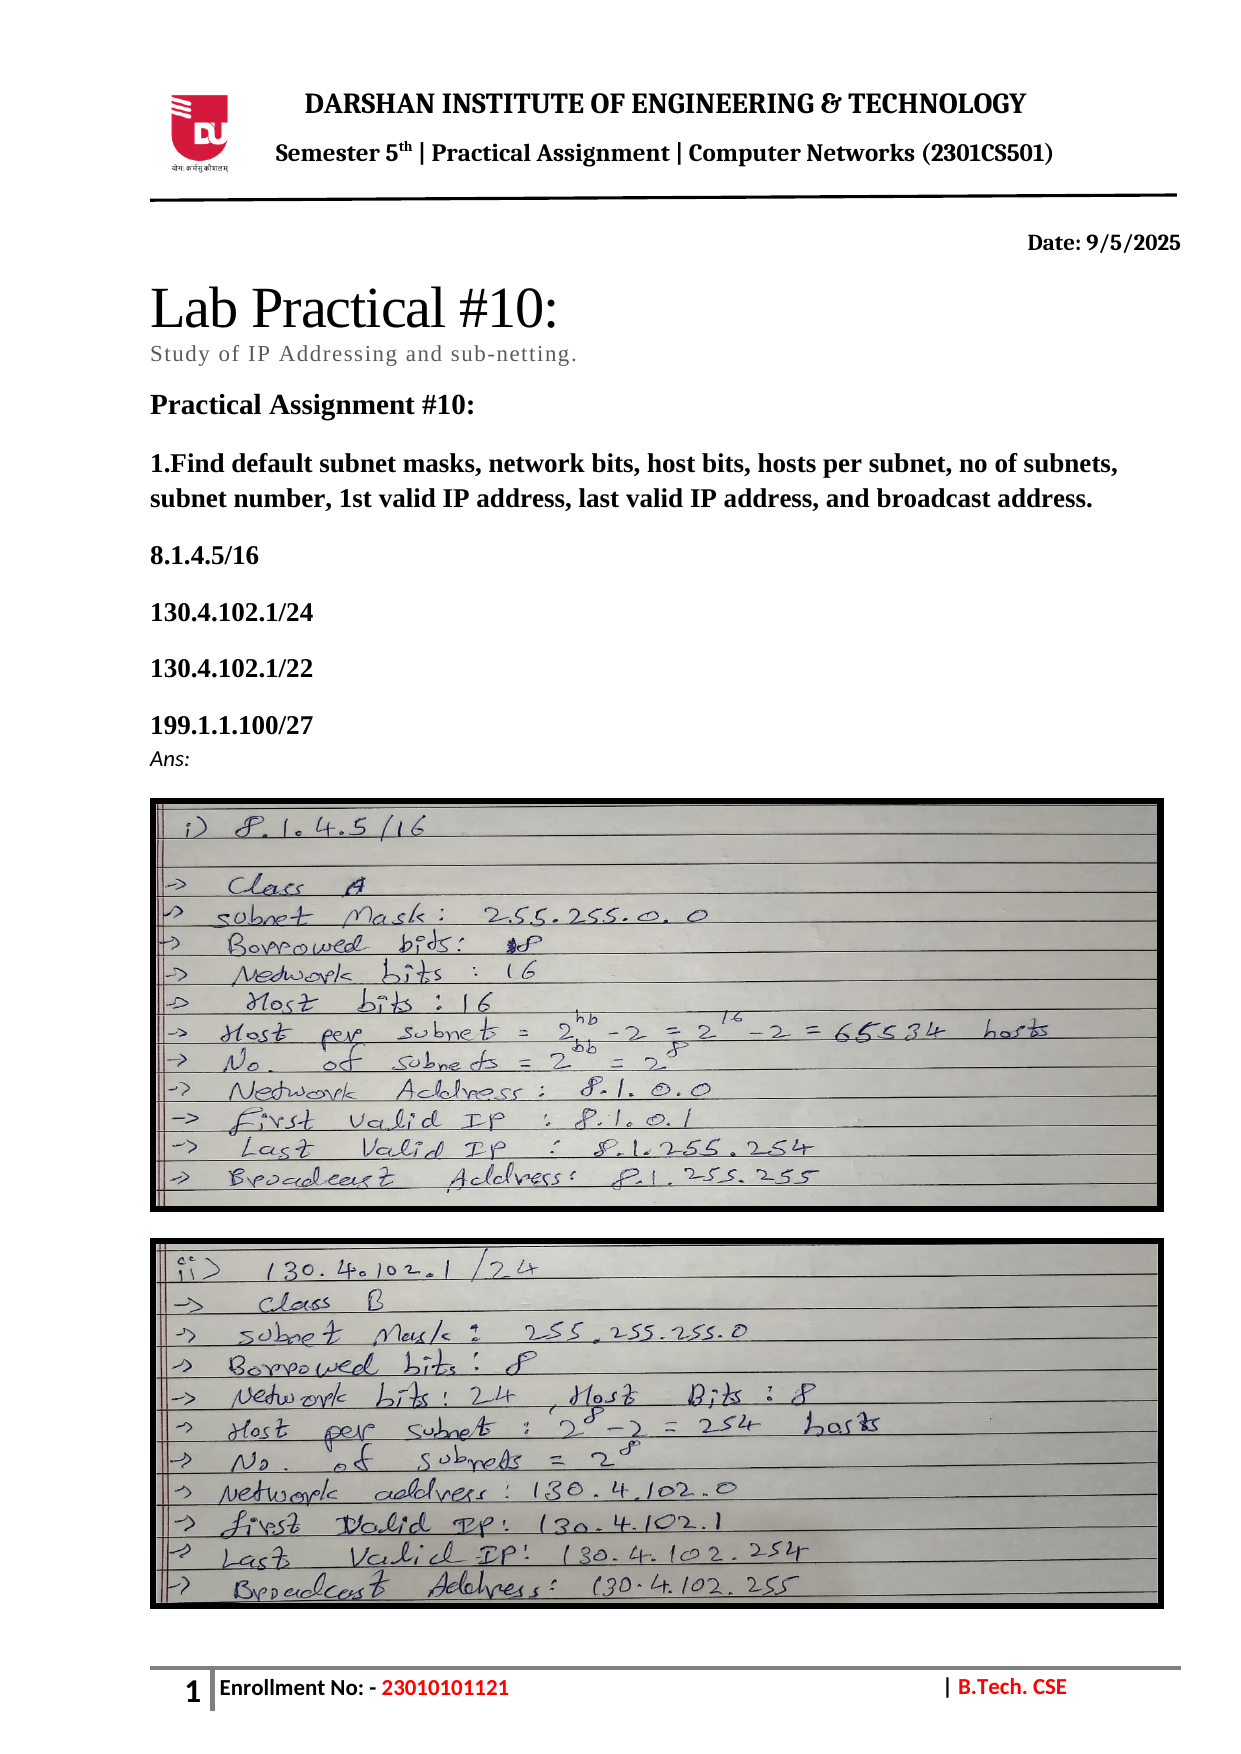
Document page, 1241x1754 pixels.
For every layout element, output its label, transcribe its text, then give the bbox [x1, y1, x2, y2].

title Lab Practical #10: [150, 273, 1181, 341]
picture [150, 70, 242, 197]
picture [156, 1244, 1158, 1603]
subtitle 8.1.4.5/16 [150, 539, 1181, 570]
subtitle 130.4.102.1/22 [150, 652, 1181, 683]
subtitle Study of IP Addressing and sub-netting. [150, 341, 1181, 367]
subtitle 130.4.102.1/24 [150, 596, 1181, 627]
subtitle 1.Find default subnet masks, network bits, host bits, hosts per subnet, no of subnets, subnet number, 1st valid IP address, last valid IP address, and broadcast address. [150, 447, 1181, 514]
picture [156, 804, 1157, 1206]
subtitle 199.1.1.100/27 [150, 709, 1181, 740]
text Ans: [150, 744, 1181, 772]
subtitle Practical Assignment #10: [150, 387, 1181, 421]
